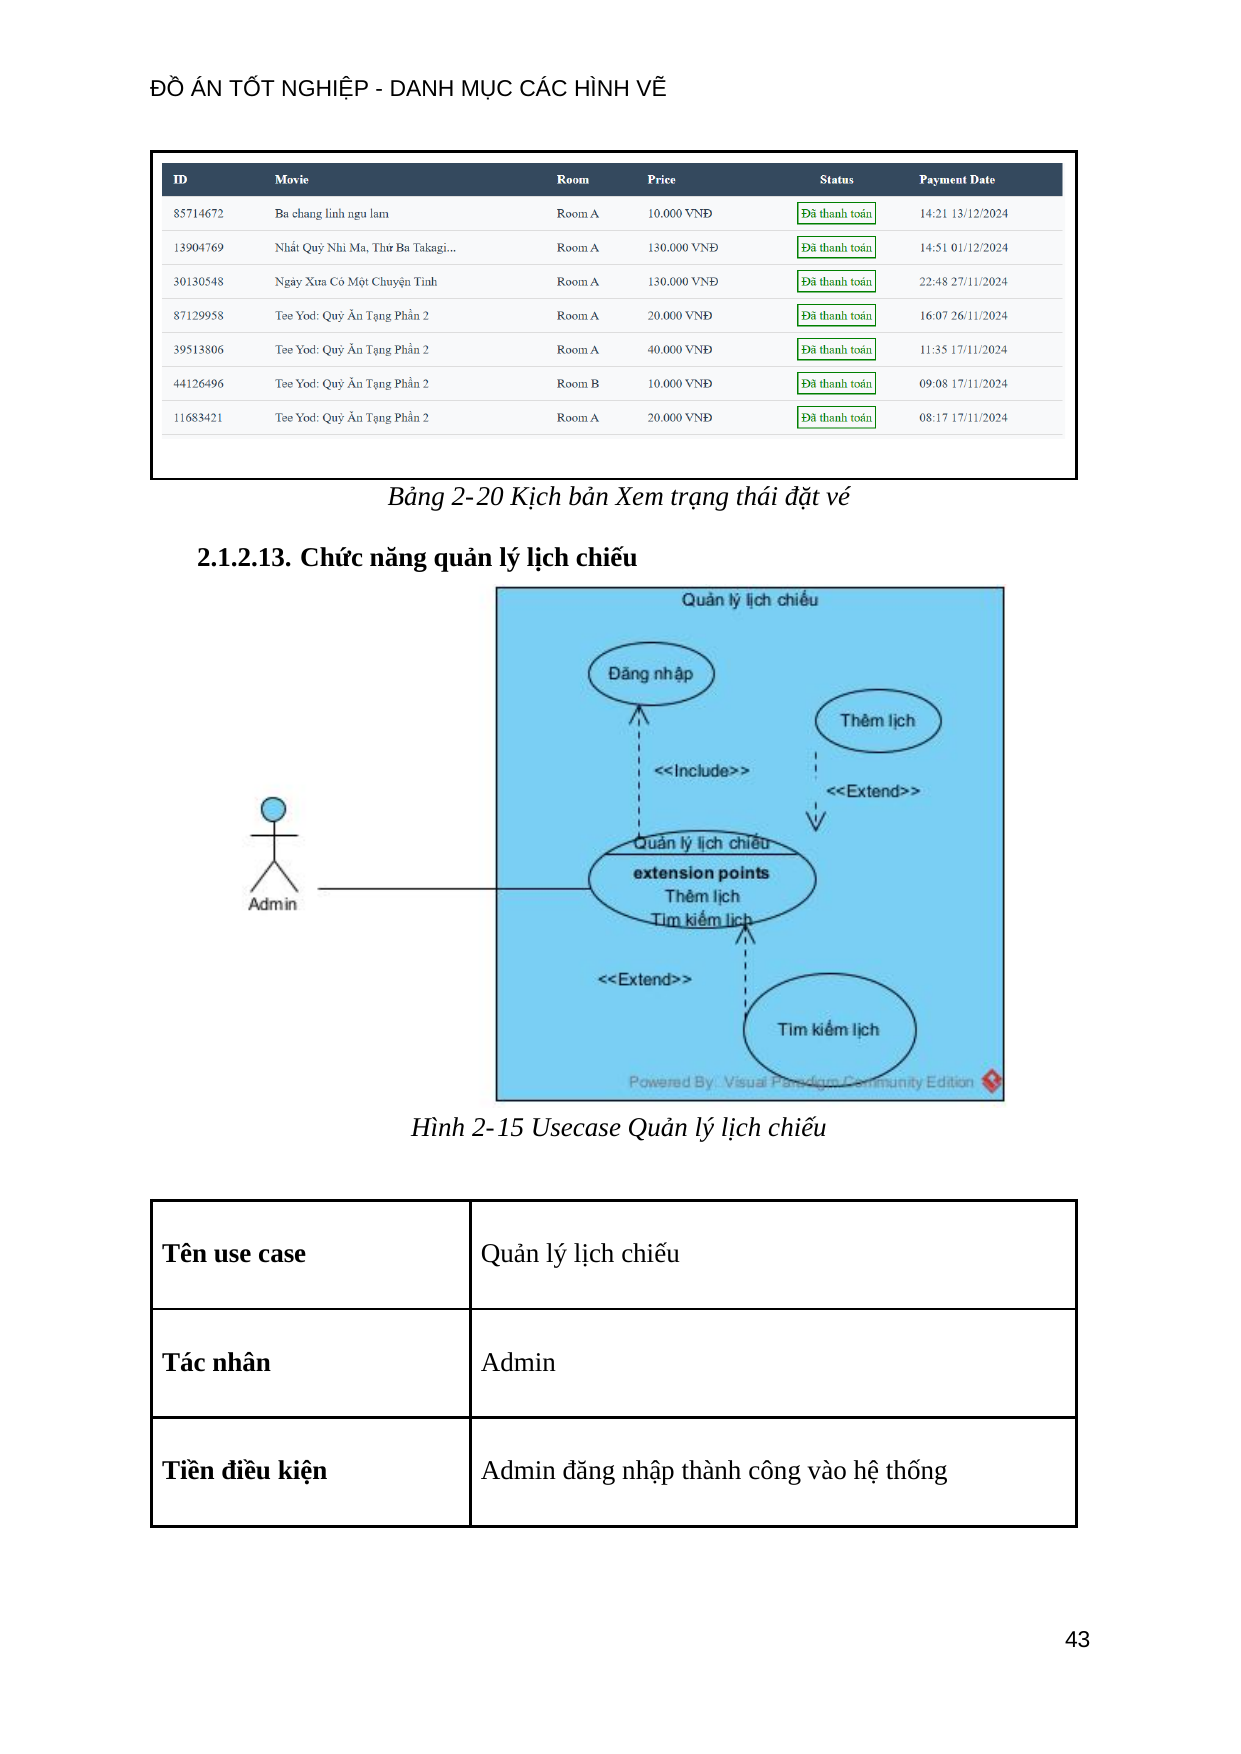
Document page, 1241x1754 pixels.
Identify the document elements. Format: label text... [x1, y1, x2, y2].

picture [161, 163, 1065, 439]
table_cell Admin đăng nhập thành công vào hệ thống [472, 1419, 1075, 1525]
table_cell Tiền điều kiện [153, 1419, 469, 1525]
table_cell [153, 153, 1075, 477]
table_header Quản lý lịch chiếu [472, 1202, 1075, 1307]
table_cell Admin [472, 1310, 1075, 1416]
table_header Tên use case [153, 1202, 469, 1307]
table_cell Tác nhân [153, 1310, 469, 1416]
picture [230, 584, 1011, 1108]
subtitle Chức năng quản lý lịch chiếu [197, 541, 1090, 572]
text Hình 2-15 Usecase Quản lý lịch chiếu [150, 1111, 1090, 1142]
